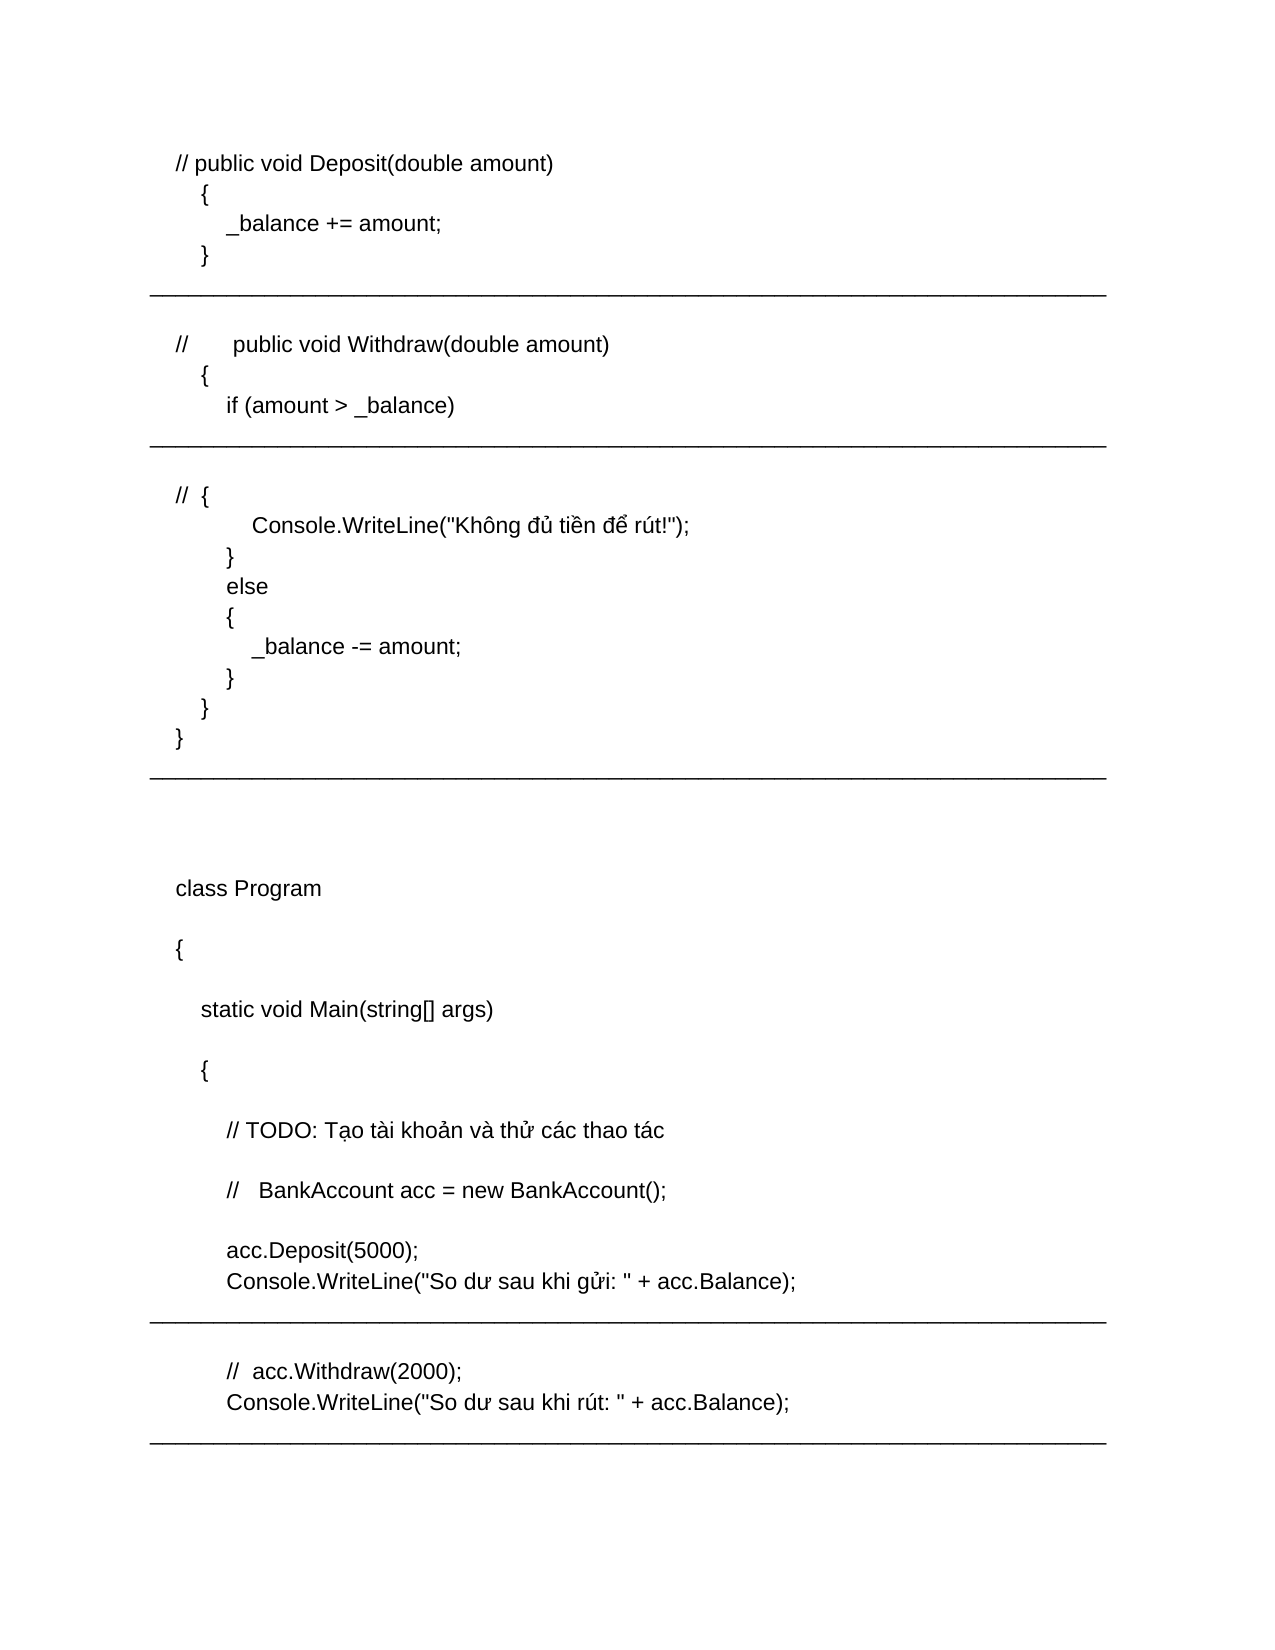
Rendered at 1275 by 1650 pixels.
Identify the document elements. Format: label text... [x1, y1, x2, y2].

text Console.WriteLine("So dư sau khi gửi: " + acc.Balance); [150, 1268, 1125, 1294]
text ___________________________________________________________________________ [150, 1298, 1125, 1324]
text { [150, 1056, 1125, 1083]
text _balance += amount; [150, 210, 1125, 237]
text // { [150, 482, 1125, 509]
text } [150, 241, 1125, 267]
text else [150, 573, 1125, 599]
text _balance -= amount; [150, 633, 1125, 660]
text { [150, 180, 1125, 207]
text // BankAccount acc = new BankAccount(); [150, 1177, 1125, 1203]
text } [150, 543, 1125, 569]
text ___________________________________________________________________________ [150, 754, 1125, 781]
text { [150, 603, 1125, 629]
text Console.WriteLine("Không đủ tiền để rút!"); [150, 512, 1125, 539]
text ___________________________________________________________________________ [150, 1419, 1125, 1445]
text { [150, 361, 1125, 388]
text static void Main(string[] args) [150, 996, 1125, 1022]
text acc.Deposit(5000); [150, 1237, 1125, 1264]
text { [150, 935, 1125, 962]
text } [150, 694, 1125, 720]
text ___________________________________________________________________________ [150, 422, 1125, 448]
text } [150, 724, 1125, 750]
text // public void Withdraw(double amount) [150, 331, 1125, 358]
text // public void Deposit(double amount) [150, 150, 1125, 176]
text // acc.Withdraw(2000); [150, 1358, 1125, 1385]
text if (amount > _balance) [150, 392, 1125, 418]
text Console.WriteLine("So dư sau khi rút: " + acc.Balance); [150, 1388, 1125, 1415]
text // TODO: Tạo tài khoản và thử các thao tác [150, 1117, 1125, 1143]
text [150, 271, 1125, 297]
text class Program [150, 875, 1125, 901]
text } [150, 663, 1125, 690]
